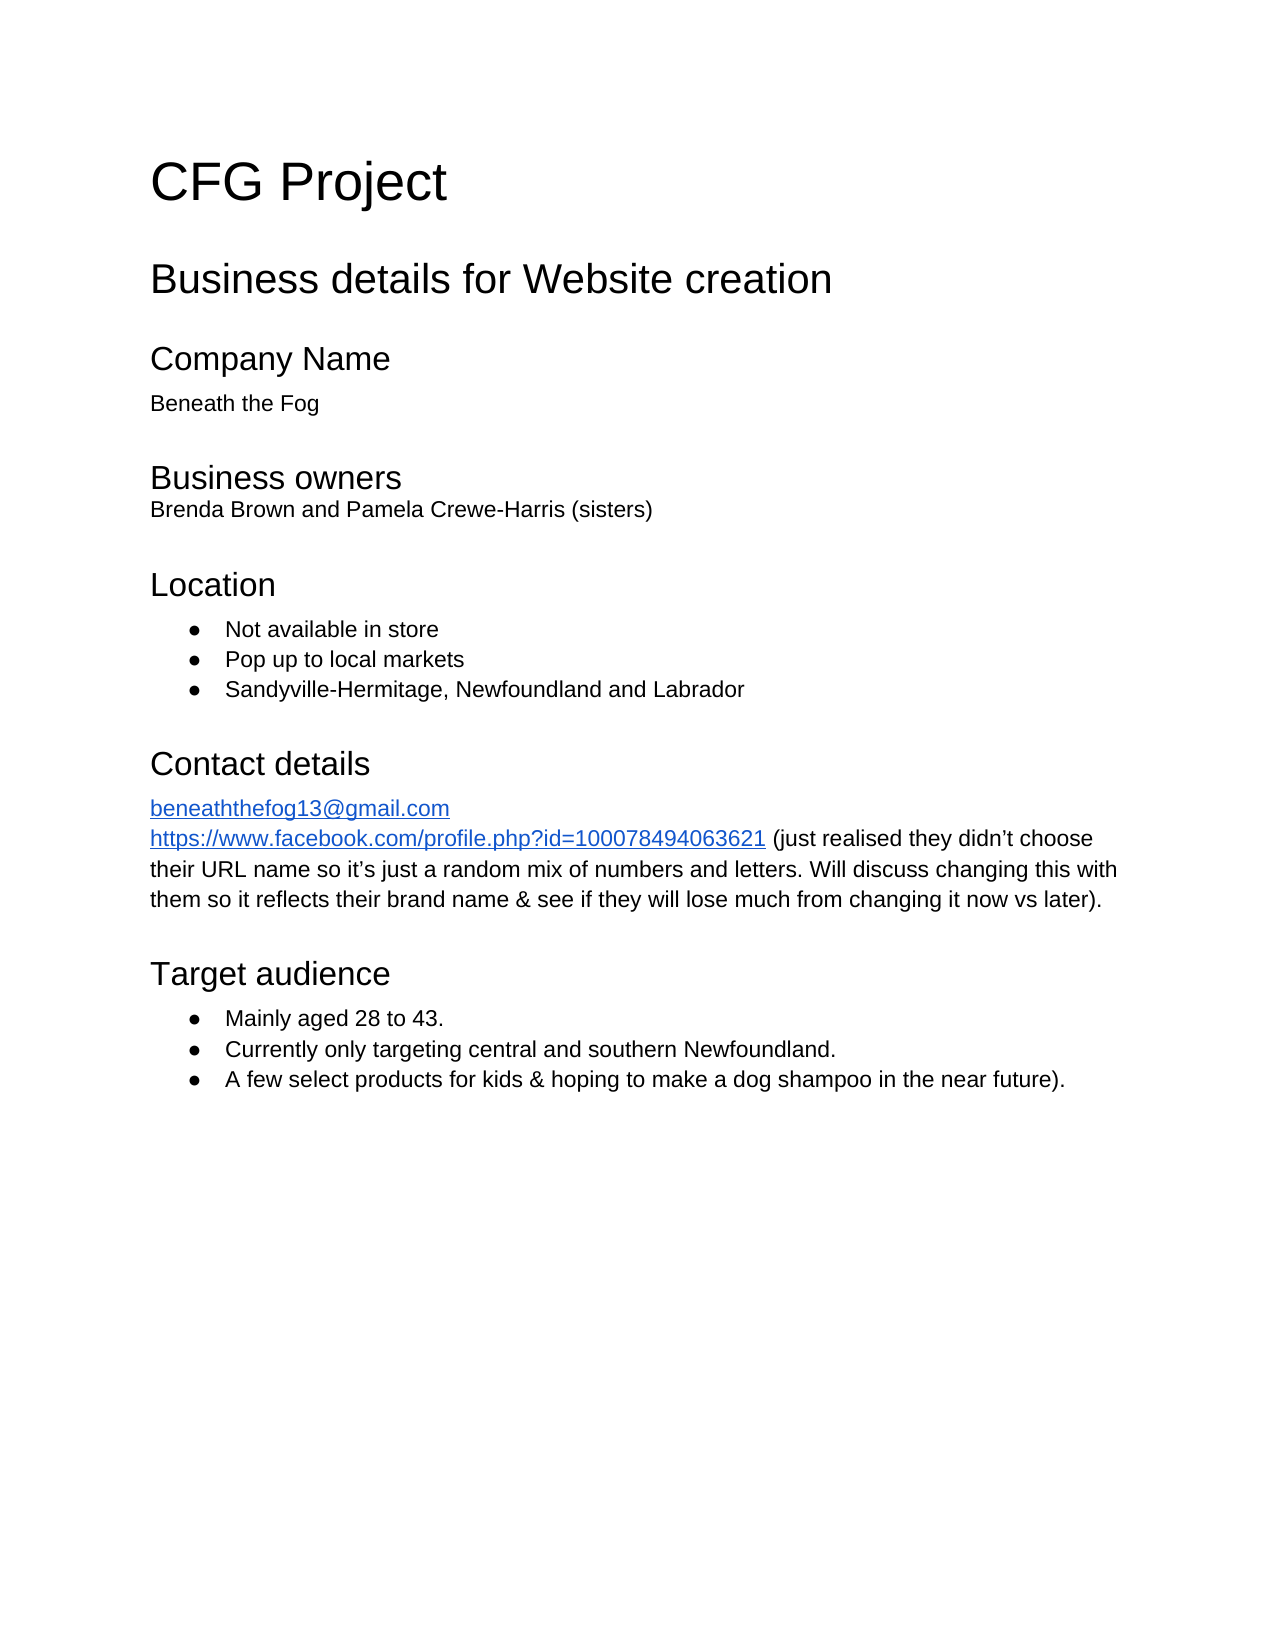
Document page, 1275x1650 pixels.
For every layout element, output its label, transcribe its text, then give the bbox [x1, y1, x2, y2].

subtitle Location [150, 527, 1125, 603]
subtitle Company Name [150, 339, 1125, 378]
subtitle Business owners [150, 458, 1125, 496]
list A few select products for kids & hoping to make a dog shampoo in the near future). [187, 1066, 1125, 1092]
title CFG Project [150, 150, 1125, 212]
subtitle Business details for Website creation [150, 254, 1125, 302]
list Pop up to local markets [187, 646, 1125, 673]
text Beneath the Fog [150, 390, 1125, 417]
text beneaththefog13@gmail.com [150, 795, 1125, 821]
list Mainly aged 28 to 43. [187, 1005, 1125, 1032]
list Sandyville-Hermitage, Newfoundland and Labrador [187, 676, 1125, 703]
text https://www.facebook.com/profile.php?id=100078494063621 (just realised they didn’t choose their URL name so it’s just a random mix of numbers and letters. Will discuss changing this with them so it reflects their brand name & see if they will lose much from changing it now vs later). [150, 825, 1125, 912]
subtitle Contact details [150, 744, 1125, 783]
text Brenda Brown and Pamela Crewe-Harris (sisters) [150, 496, 1125, 523]
list Not available in store [187, 616, 1125, 642]
list Currently only targeting central and southern Newfoundland. [187, 1036, 1125, 1062]
subtitle Target audience [150, 916, 1125, 993]
